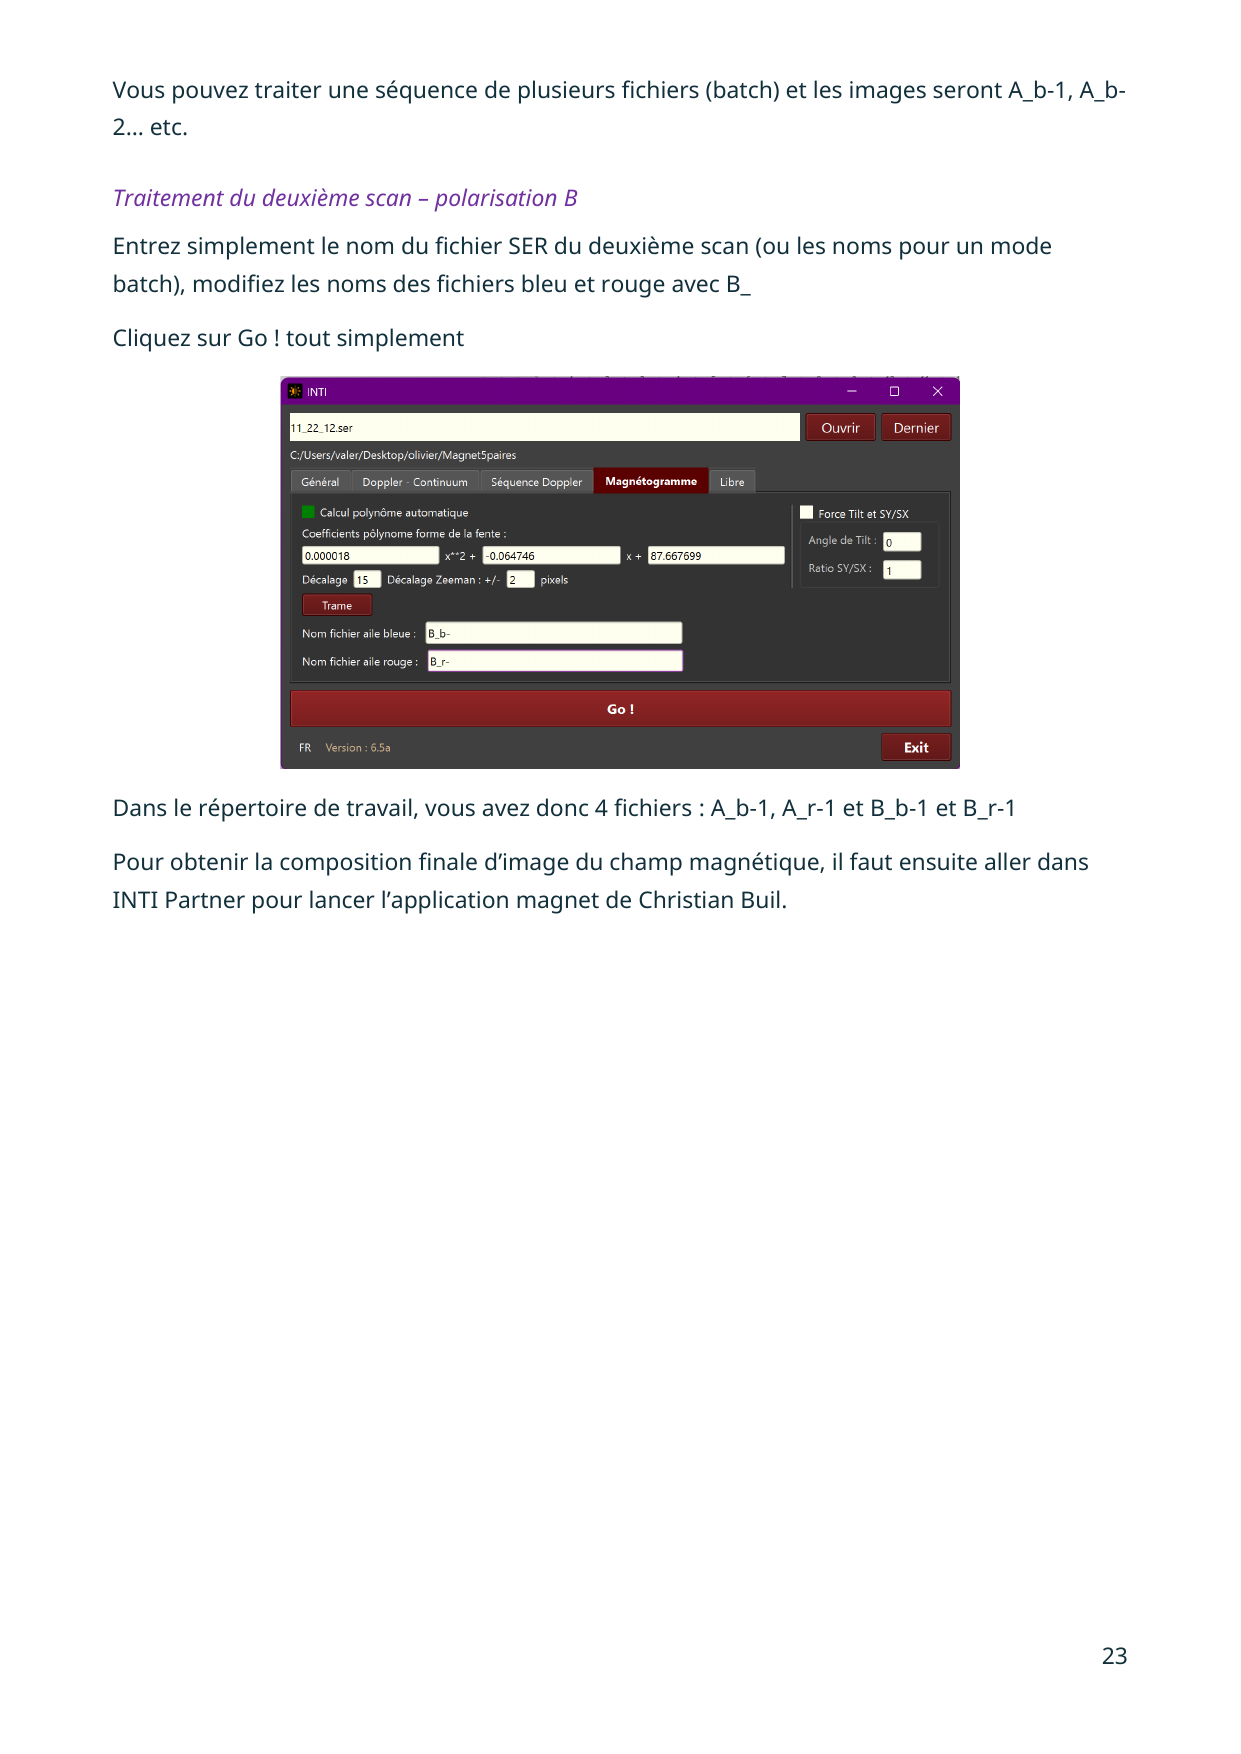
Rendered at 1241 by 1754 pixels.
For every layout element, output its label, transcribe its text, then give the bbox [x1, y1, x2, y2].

text Entrez simplement le nom du fichier SER du deuxième scan (ou les noms pour un mode batch), modifiez les noms des fichiers bleu et rouge avec B_ [112, 230, 1128, 299]
text Pour obtenir la composition finale d’image du champ magnétique, il faut ensuite aller dans INTI Partner pour lancer l’application magnet de Christian Buil. [112, 846, 1128, 915]
picture [280, 376, 960, 769]
text Cliquez sur Go ! tout simplement [112, 322, 1128, 353]
text Dans le répertoire de travail, vous avez donc 4 fichiers : A_b-1, A_r-1 et B_b-1 et B_r-1 [112, 792, 1128, 823]
subtitle Traitement du deuxième scan – polarisation B [112, 182, 1128, 213]
text Vous pouvez traiter une séquence de plusieurs fichiers (batch) et les images seront A_b-1, A_b-2… etc. [112, 74, 1128, 143]
